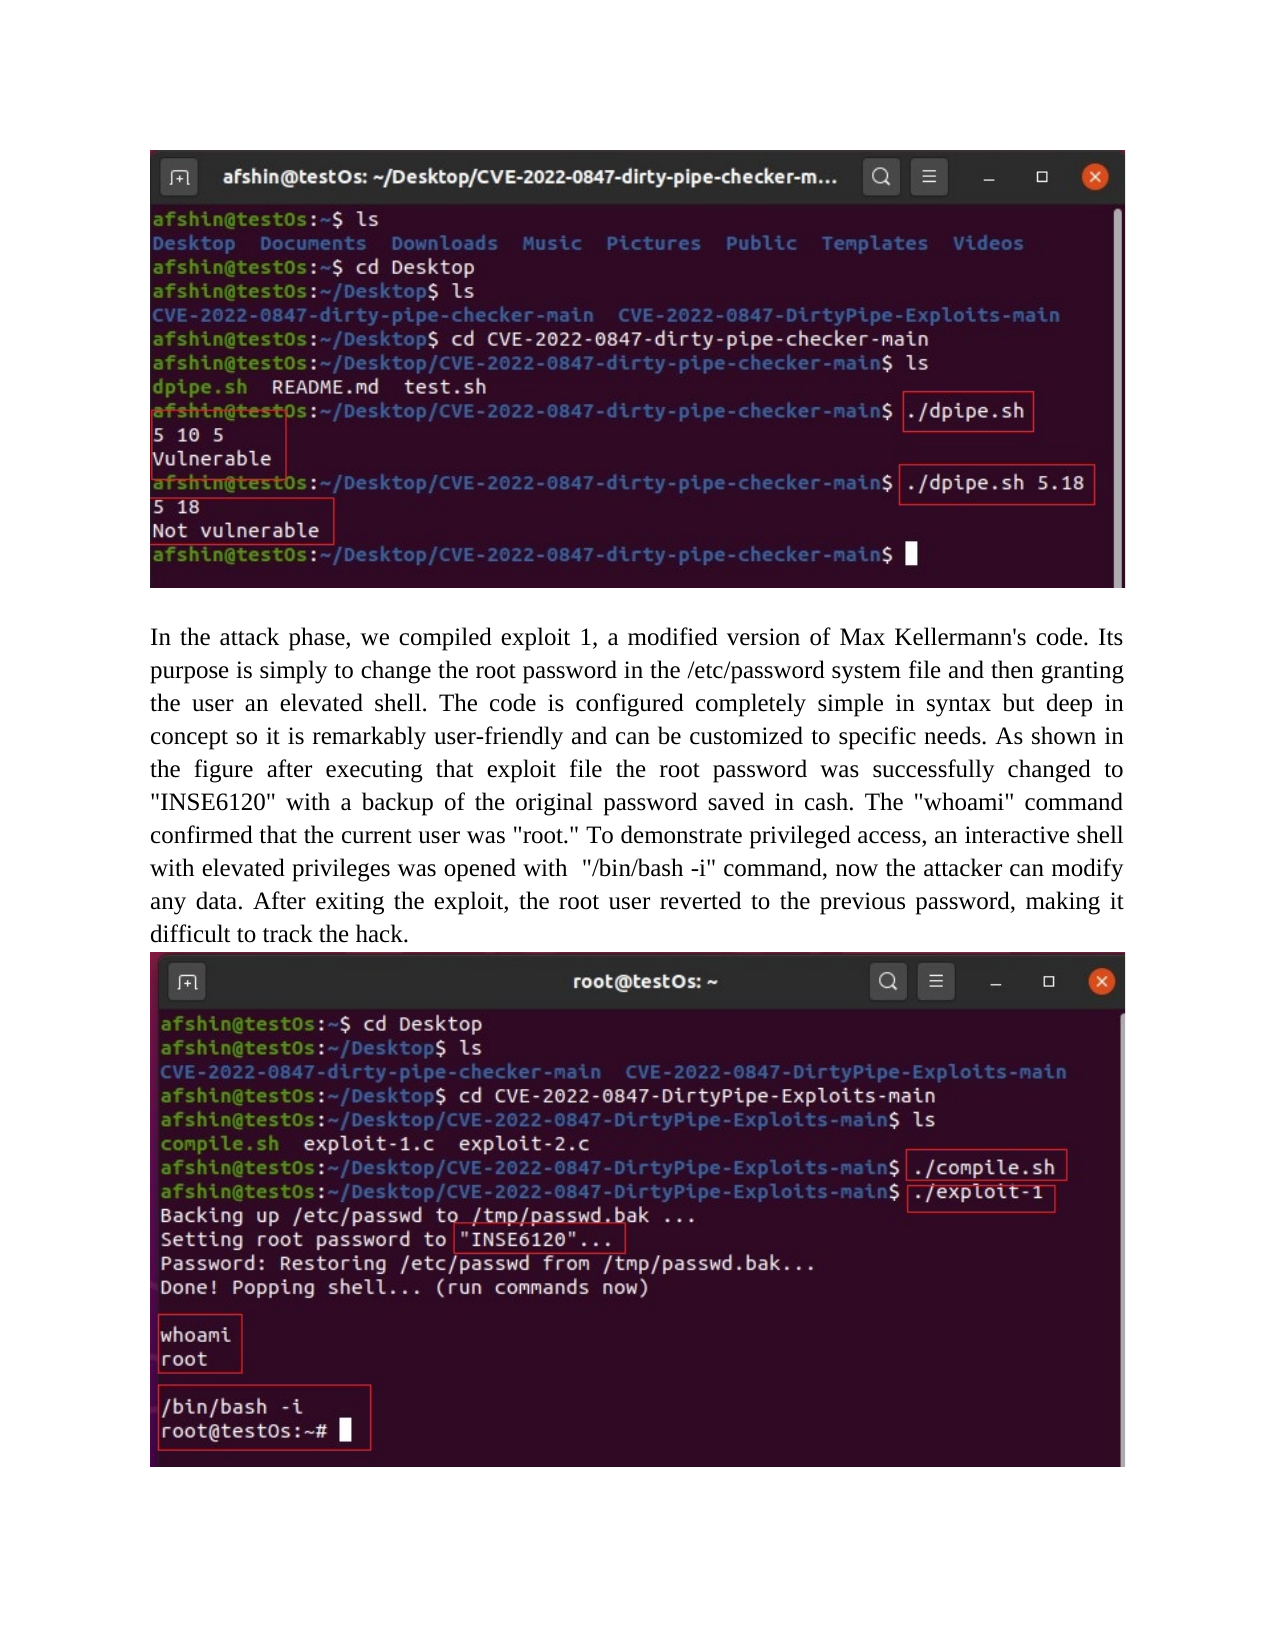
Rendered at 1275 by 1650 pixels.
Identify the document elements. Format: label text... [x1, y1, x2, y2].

picture [150, 150, 1125, 588]
picture [150, 952, 1125, 1467]
text In the attack phase, we compiled exploit 1, a modified version of Max Kellermann's code. Its purpose is simply to change the root password in the /etc/password system file and then granting the user an elevated shell. The code is configured completely simple in syntax but deep in concept so it is remarkably user-friendly and can be customized to specific needs. As shown in the figure after executing that exploit file the root password was successfully changed to "INSE6120" with a backup of the original password saved in cash. The "whoami" command confirmed that the current user was "root." To demonstrate privileged access, an interactive shell with elevated privileges was opened with "/bin/bash -i" command, now the attacker can modify any data. After exiting the exploit, the root user reverted to the previous password, making it difficult to track the hack. [150, 622, 1125, 948]
